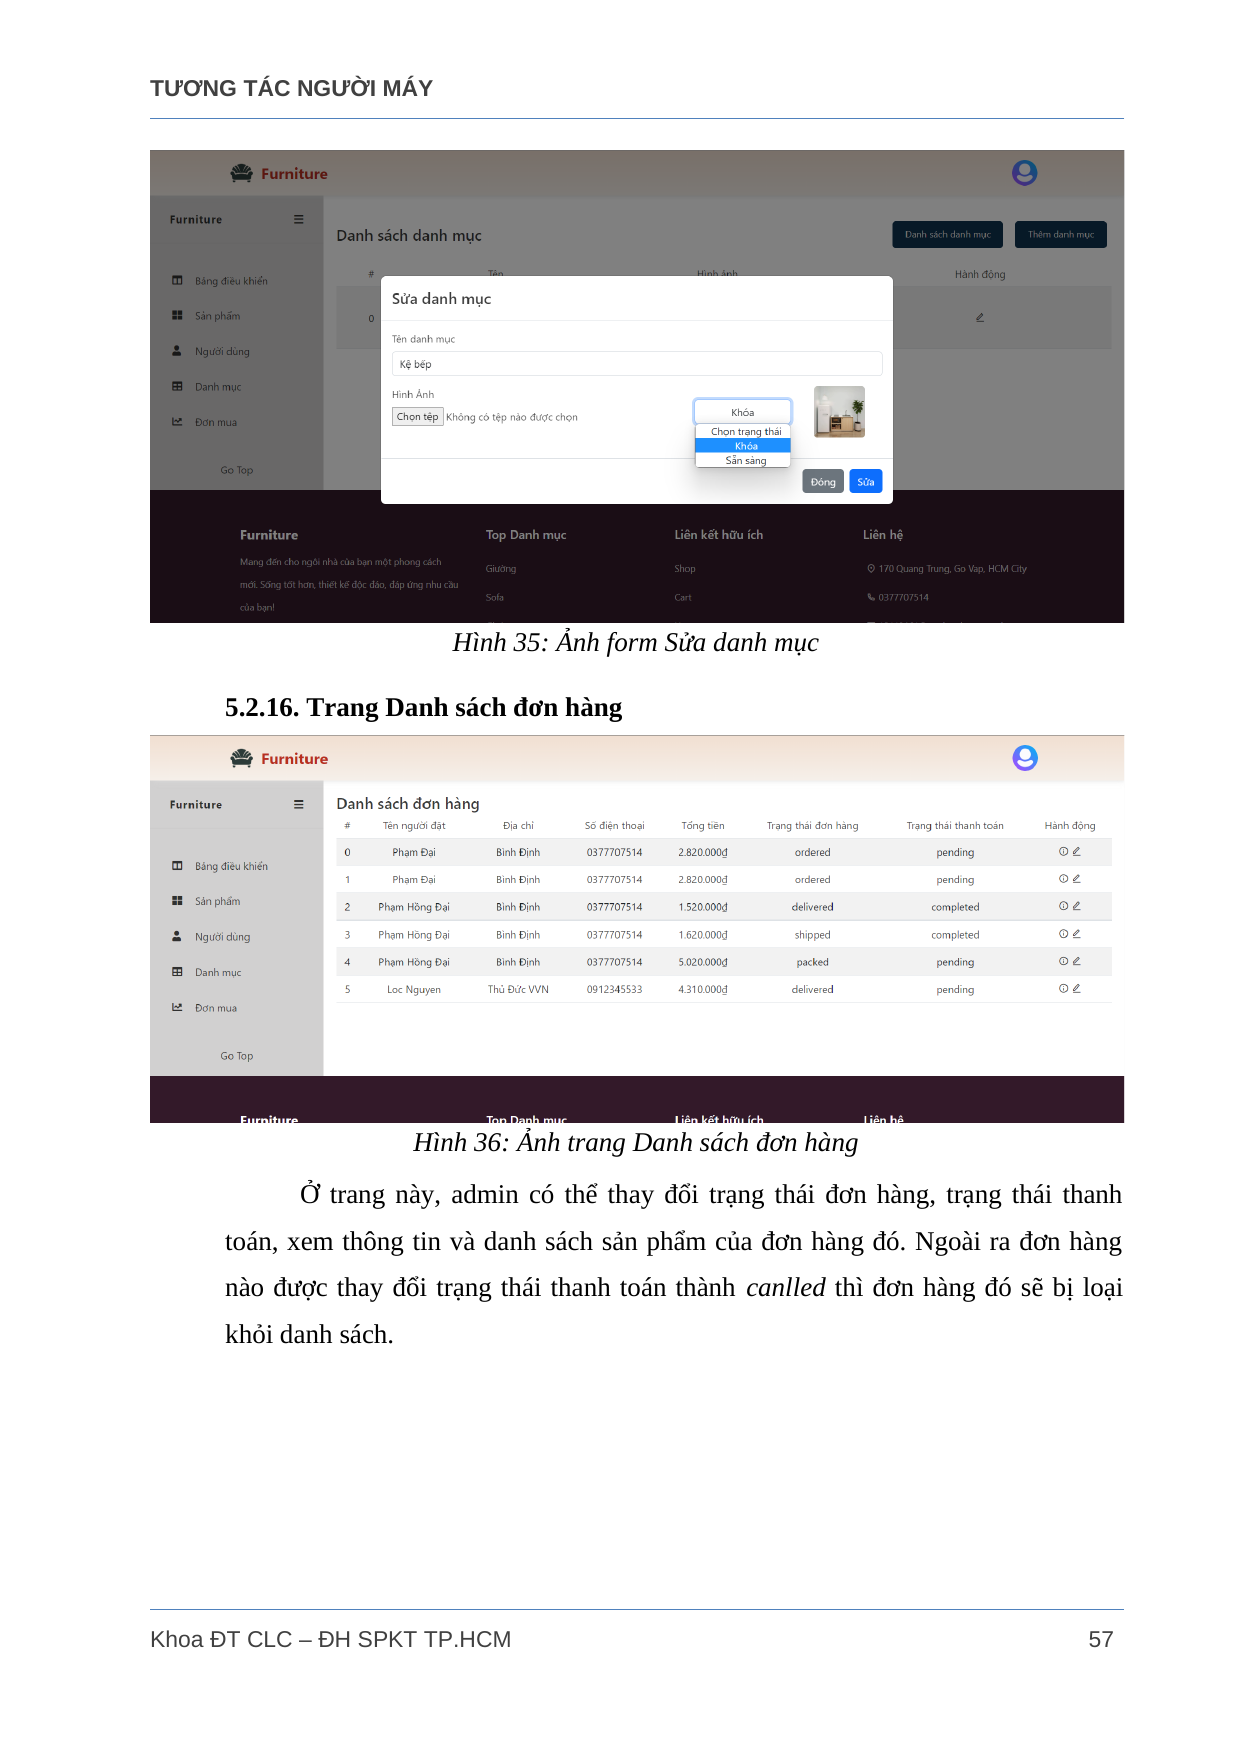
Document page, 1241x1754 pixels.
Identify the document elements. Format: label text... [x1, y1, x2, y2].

text Hình 35: Ảnh form Sửa danh mục [150, 626, 1124, 658]
picture [150, 150, 1125, 623]
subtitle 5.2.16. Trang Danh sách đơn hàng [150, 691, 1124, 722]
text Ở trang này, admin có thể thay đổi trạng thái đơn hàng, trạng thái thanh toán, xem thông tin và danh sách sản phẩm của đơn hàng đó. Ngoài ra đơn hàng nào được thay đổi trạng thái thanh toán thành canlled thì đơn hàng đó sẽ bị loại khỏi danh sách. [225, 1178, 1124, 1349]
picture [150, 735, 1125, 1123]
text Hình 36: Ảnh trang Danh sách đơn hàng [150, 1126, 1124, 1157]
